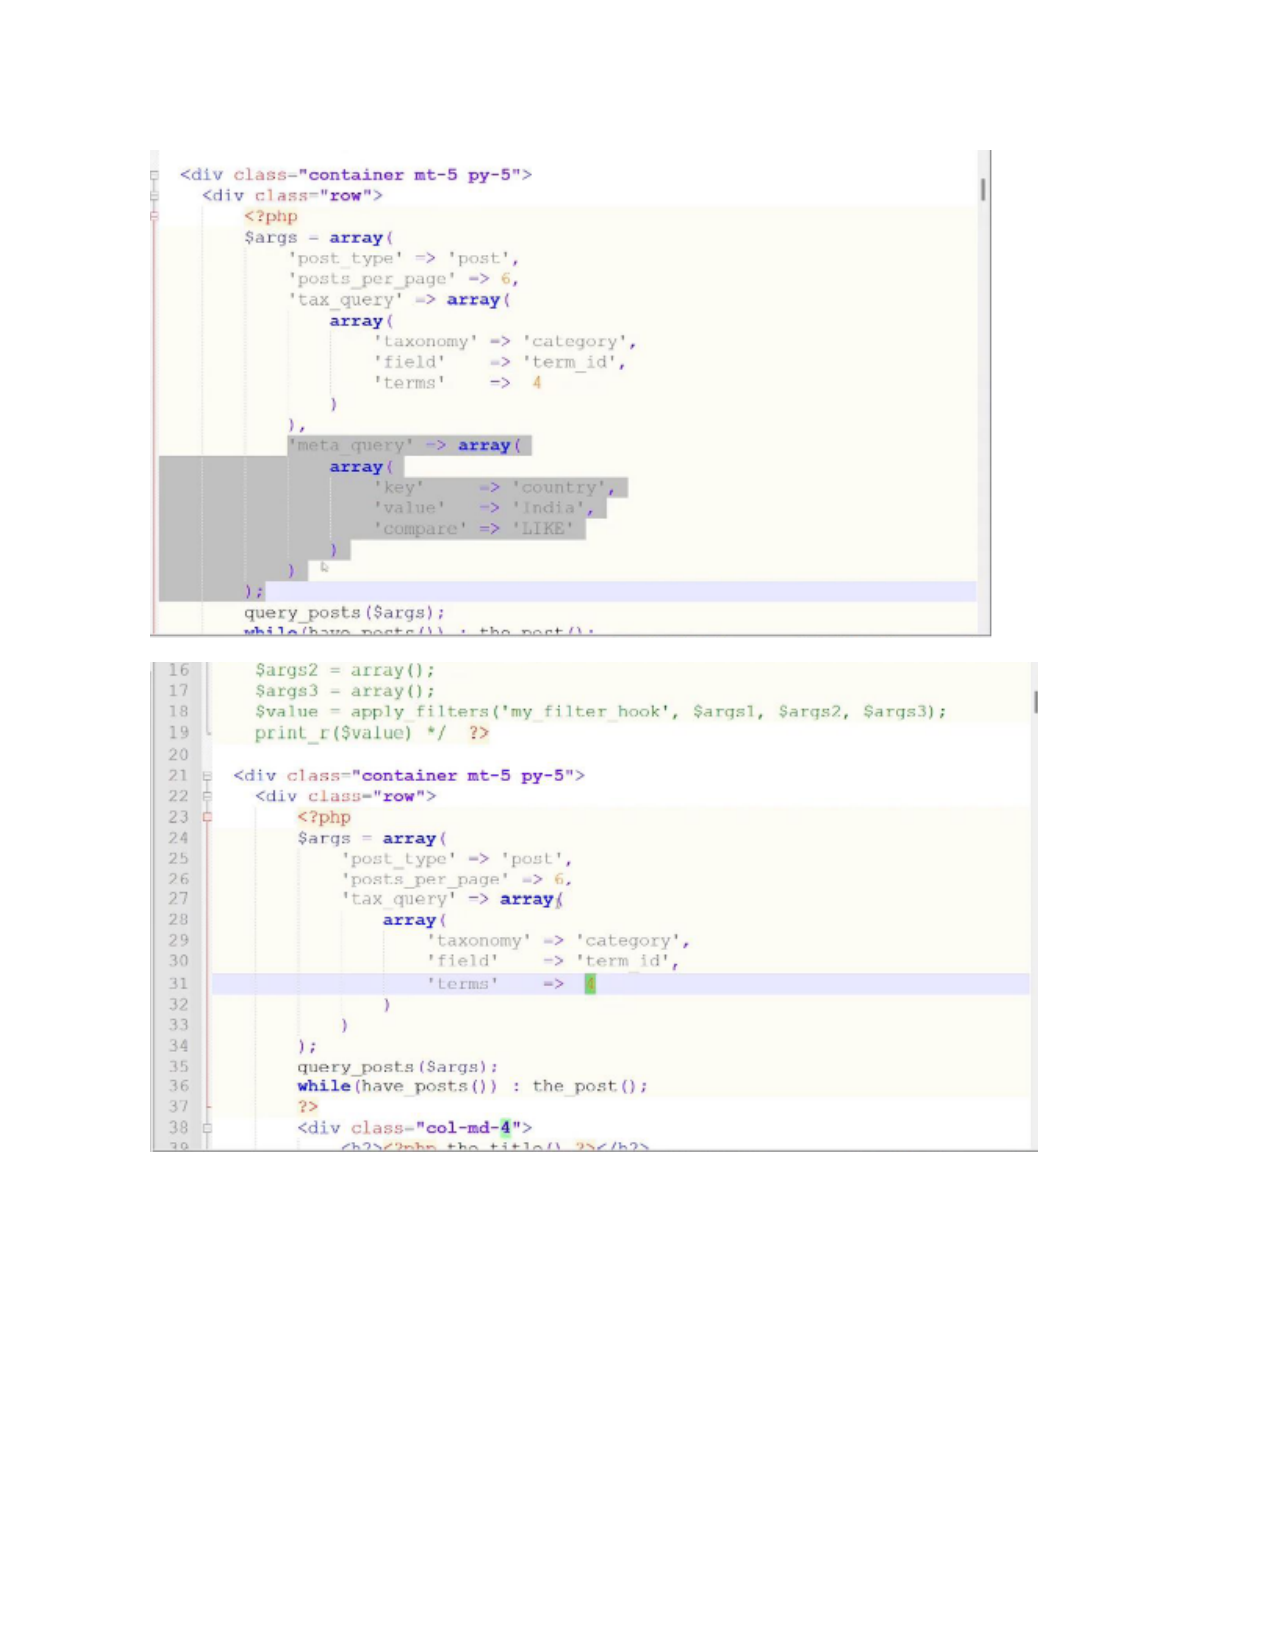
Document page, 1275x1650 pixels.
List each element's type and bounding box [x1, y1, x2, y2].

picture [150, 662, 1038, 1152]
picture [150, 150, 992, 638]
